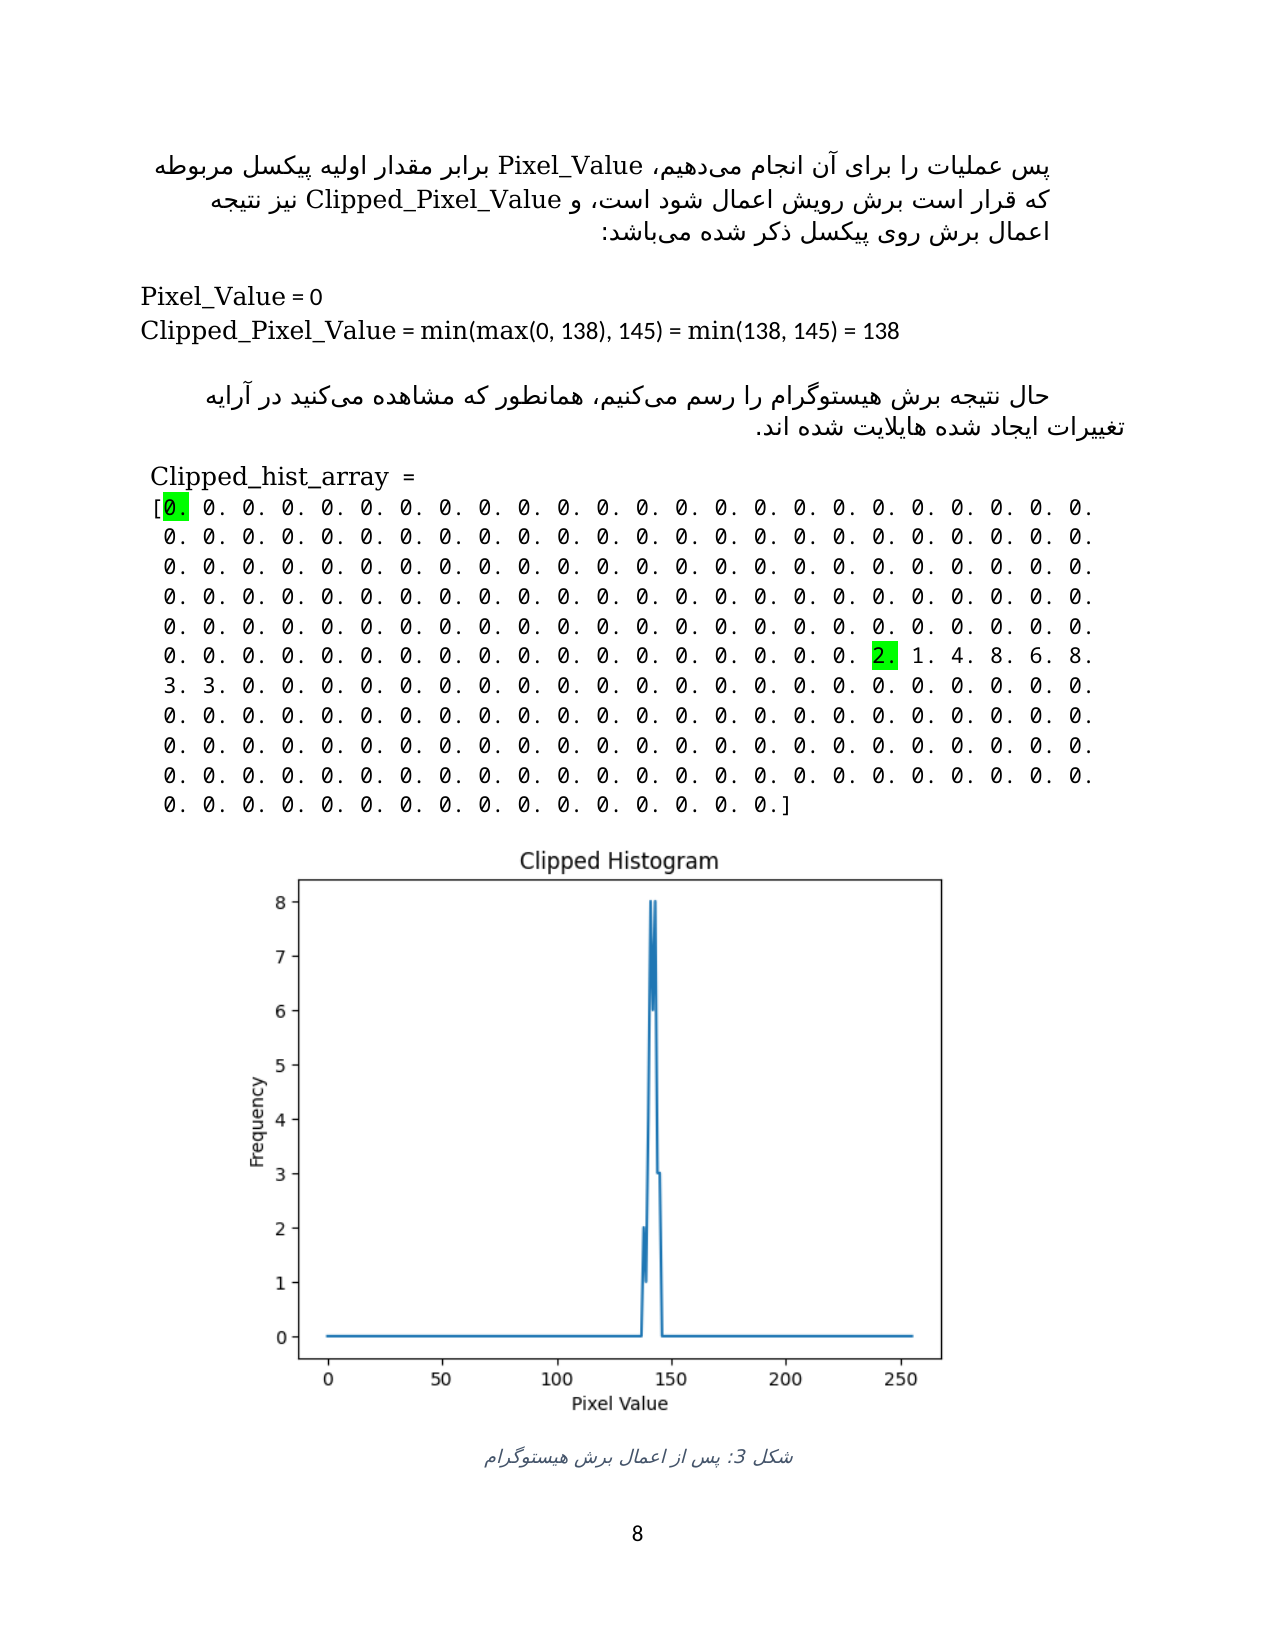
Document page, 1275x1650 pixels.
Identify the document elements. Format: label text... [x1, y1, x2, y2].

text [0. 0. 0. 0. 0. 0. 0. 0. 0. 0. 0. 0. 0. 0. 0. 0. 0. 0. 0. 0. 0. 0. 0. 0. [189, 492, 1125, 521]
text 0. 0. 0. 0. 0. 0. 0. 0. 0. 0. 0. 0. 0. 0. 0. 0. 0. 0. 2. 1. 4. 8. 6. 8. [150, 641, 872, 670]
text 3. 3. 0. 0. 0. 0. 0. 0. 0. 0. 0. 0. 0. 0. 0. 0. 0. 0. 0. 0. 0. 0. 0. 0. [150, 670, 1125, 700]
picture [236, 838, 954, 1427]
text 0. 0. 0. 0. 0. 0. 0. 0. 0. 0. 0. 0. 0. 0. 0. 0. 0. 0. 0. 0. 0. 0. 0. 0. [150, 581, 1125, 611]
text شکل 3: پس از اعمال برش هیستوگرام [150, 1446, 1125, 1468]
text 0. 0. 0. 0. 0. 0. 0. 0. 0. 0. 0. 0. 0. 0. 0. 0. 0. 0. 0. 0. 0. 0. 0. 0. [150, 760, 1125, 789]
list حال نتیجه برش هیستوگرام را رسم می‌کنیم، همانطور که مشاهده می‌کنید در آرایه تغییرات ایجاد شده هایلایت شده اند. [141, 381, 1125, 441]
text 0. 0. 0. 0. 0. 0. 0. 0. 0. 0. 0. 0. 0. 0. 0. 0. 0. 0. 0. 0. 0. 0. 0. 0. [150, 730, 1125, 760]
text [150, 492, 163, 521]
text Clipped_hist_array = [150, 460, 1125, 492]
list Pixel_Value = 0 [141, 281, 1134, 312]
text 0. 0. 0. 0. 0. 0. 0. 0. 0. 0. 0. 0. 0. 0. 0. 0. 0. 0. 0. 0. 0. 0. 0. 0. [150, 611, 1125, 641]
text 0. 0. 0. 0. 0. 0. 0. 0. 0. 0. 0. 0. 0. 0. 0. 0. 0. 0. 0. 0. 0. 0. 0. 0. [150, 551, 1125, 581]
text 0. 0. 0. 0. 0. 0. 0. 0. 0. 0. 0. 0. 0. 0. 0. 0. 0. 0. 0. 0. 0. 0. 0. 0. [150, 700, 1125, 730]
text 0. 0. 0. 0. 0. 0. 0. 0. 0. 0. 0. 0. 0. 0. 0. 0.] [150, 789, 1125, 819]
list پس عملیات را برای آن انجام می‌دهیم، Pixel_Value برابر مقدار اولیه پیکسل مربوطه که قرار است برش رویش اعمال شود است، و Clipped_Pixel_Value نیز نتیجه اعمال برش روی پیکسل ذکر شده می‌باشد: [141, 150, 1050, 246]
list Clipped_Pixel_Value = min(max(0, 138), 145) = min(138, 145) = 138 [141, 314, 1134, 346]
text 0. 0. 0. 0. 0. 0. 0. 0. 0. 0. 0. 0. 0. 0. 0. 0. 0. 0. 2. 1. 4. 8. 6. 8. [898, 641, 1125, 670]
text 0. 0. 0. 0. 0. 0. 0. 0. 0. 0. 0. 0. 0. 0. 0. 0. 0. 0. 0. 0. 0. 0. 0. 0. [150, 521, 1125, 551]
